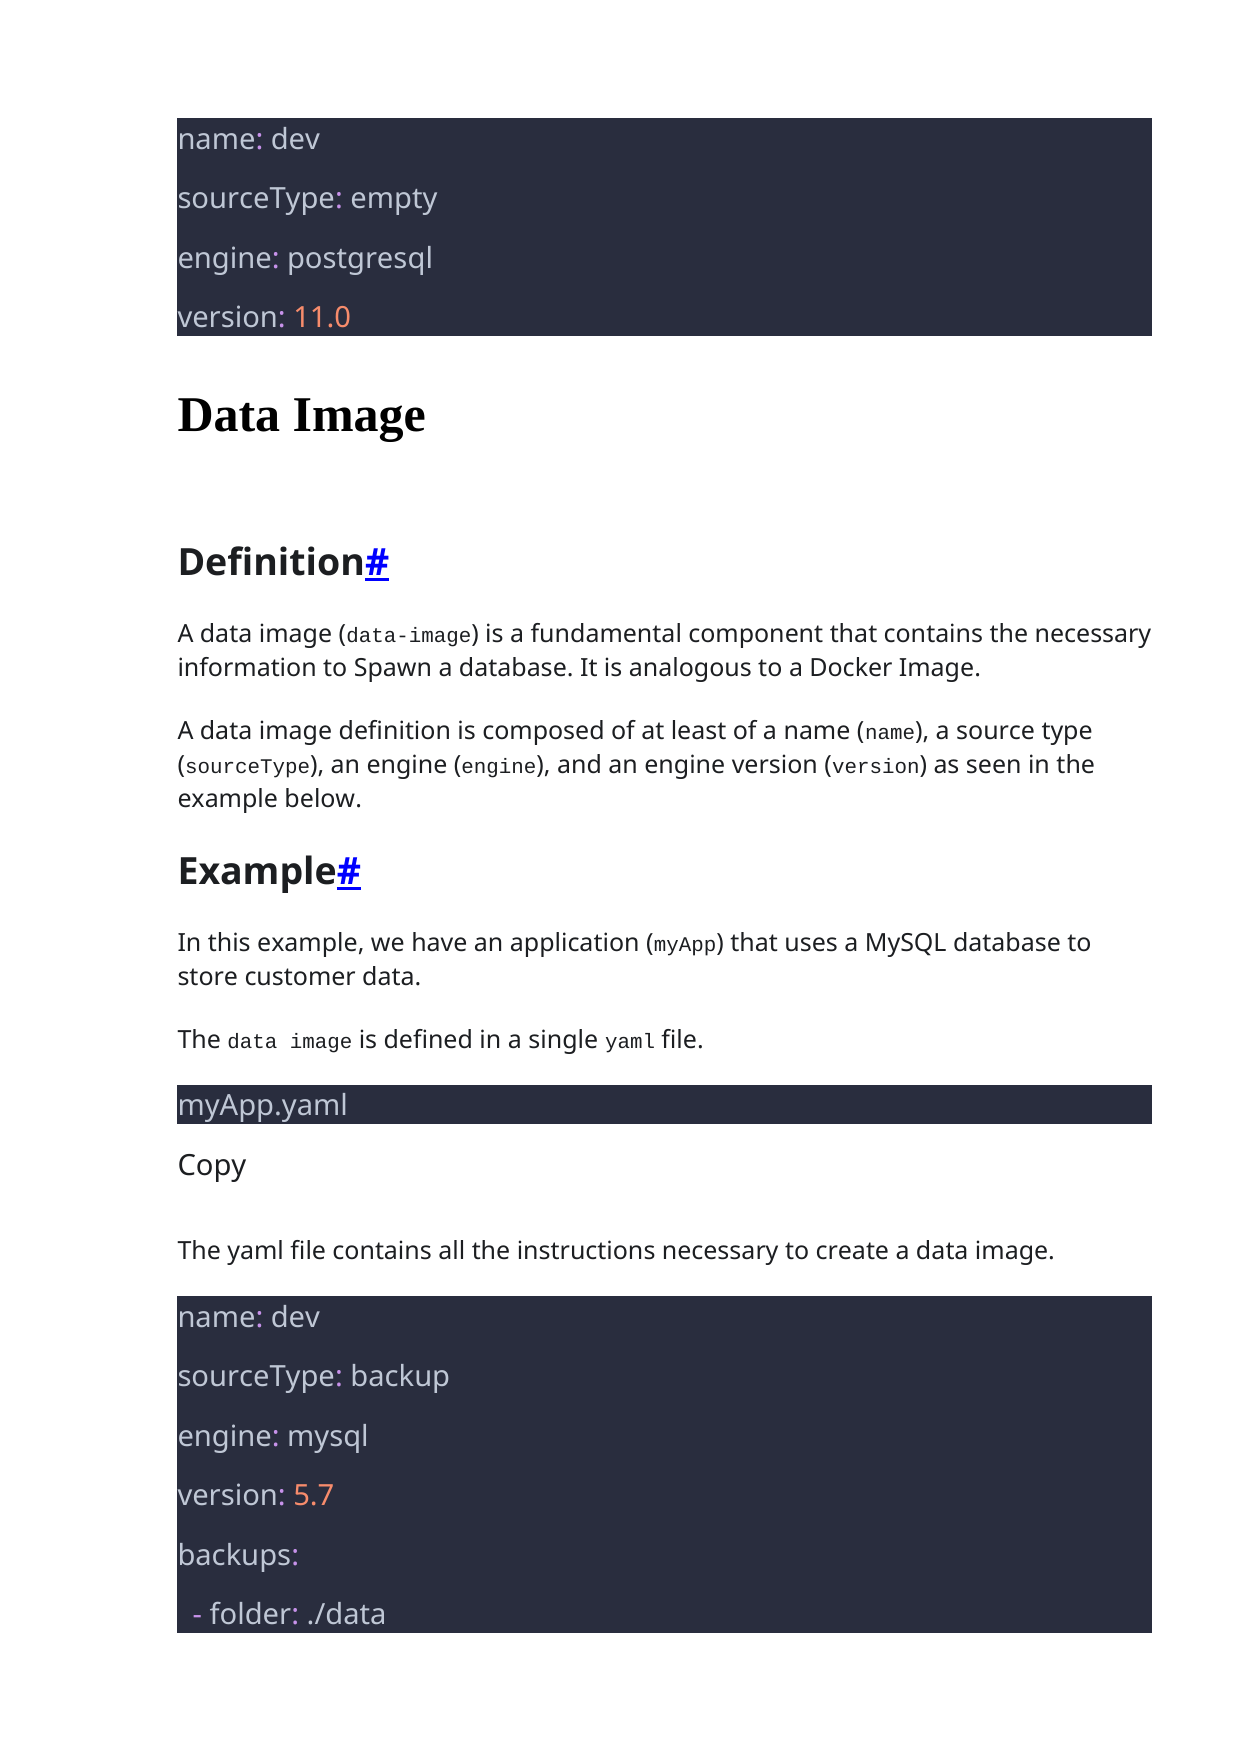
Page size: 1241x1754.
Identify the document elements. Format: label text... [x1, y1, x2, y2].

text version: 11.0 [177, 297, 1152, 336]
subtitle Data Image [177, 385, 1152, 443]
text engine: postgresql [177, 237, 1152, 277]
text name: dev [177, 118, 1152, 158]
text myApp.yaml [177, 1085, 1152, 1124]
text The yaml file contains all the instructions necessary to create a data image. [177, 1233, 1152, 1267]
subtitle Example# [177, 844, 1152, 895]
text engine: mysql [177, 1415, 1152, 1455]
text Copy [177, 1144, 1152, 1184]
text backups: [177, 1534, 1152, 1574]
text sourceType: backup [177, 1356, 1152, 1395]
text A data image (data-image) is a fundamental component that contains the necessary information to Spawn a database. It is analogous to a Docker Image. [177, 615, 1152, 683]
text - folder: ./data [177, 1593, 1152, 1633]
text version: 5.7 [177, 1474, 1152, 1514]
text The data image is defined in a single yaml file. [177, 1021, 1152, 1056]
text sourceType: empty [177, 178, 1152, 217]
text In this example, we have an application (myApp) that uses a MySQL database to store customer data. [177, 924, 1152, 992]
text A data image definition is composed of at least of a name (name), a source type (sourceType), an engine (engine), and an engine version (version) as seen in the example below. [177, 713, 1152, 815]
text name: dev [177, 1296, 1152, 1336]
subtitle Definition# [177, 535, 1152, 586]
